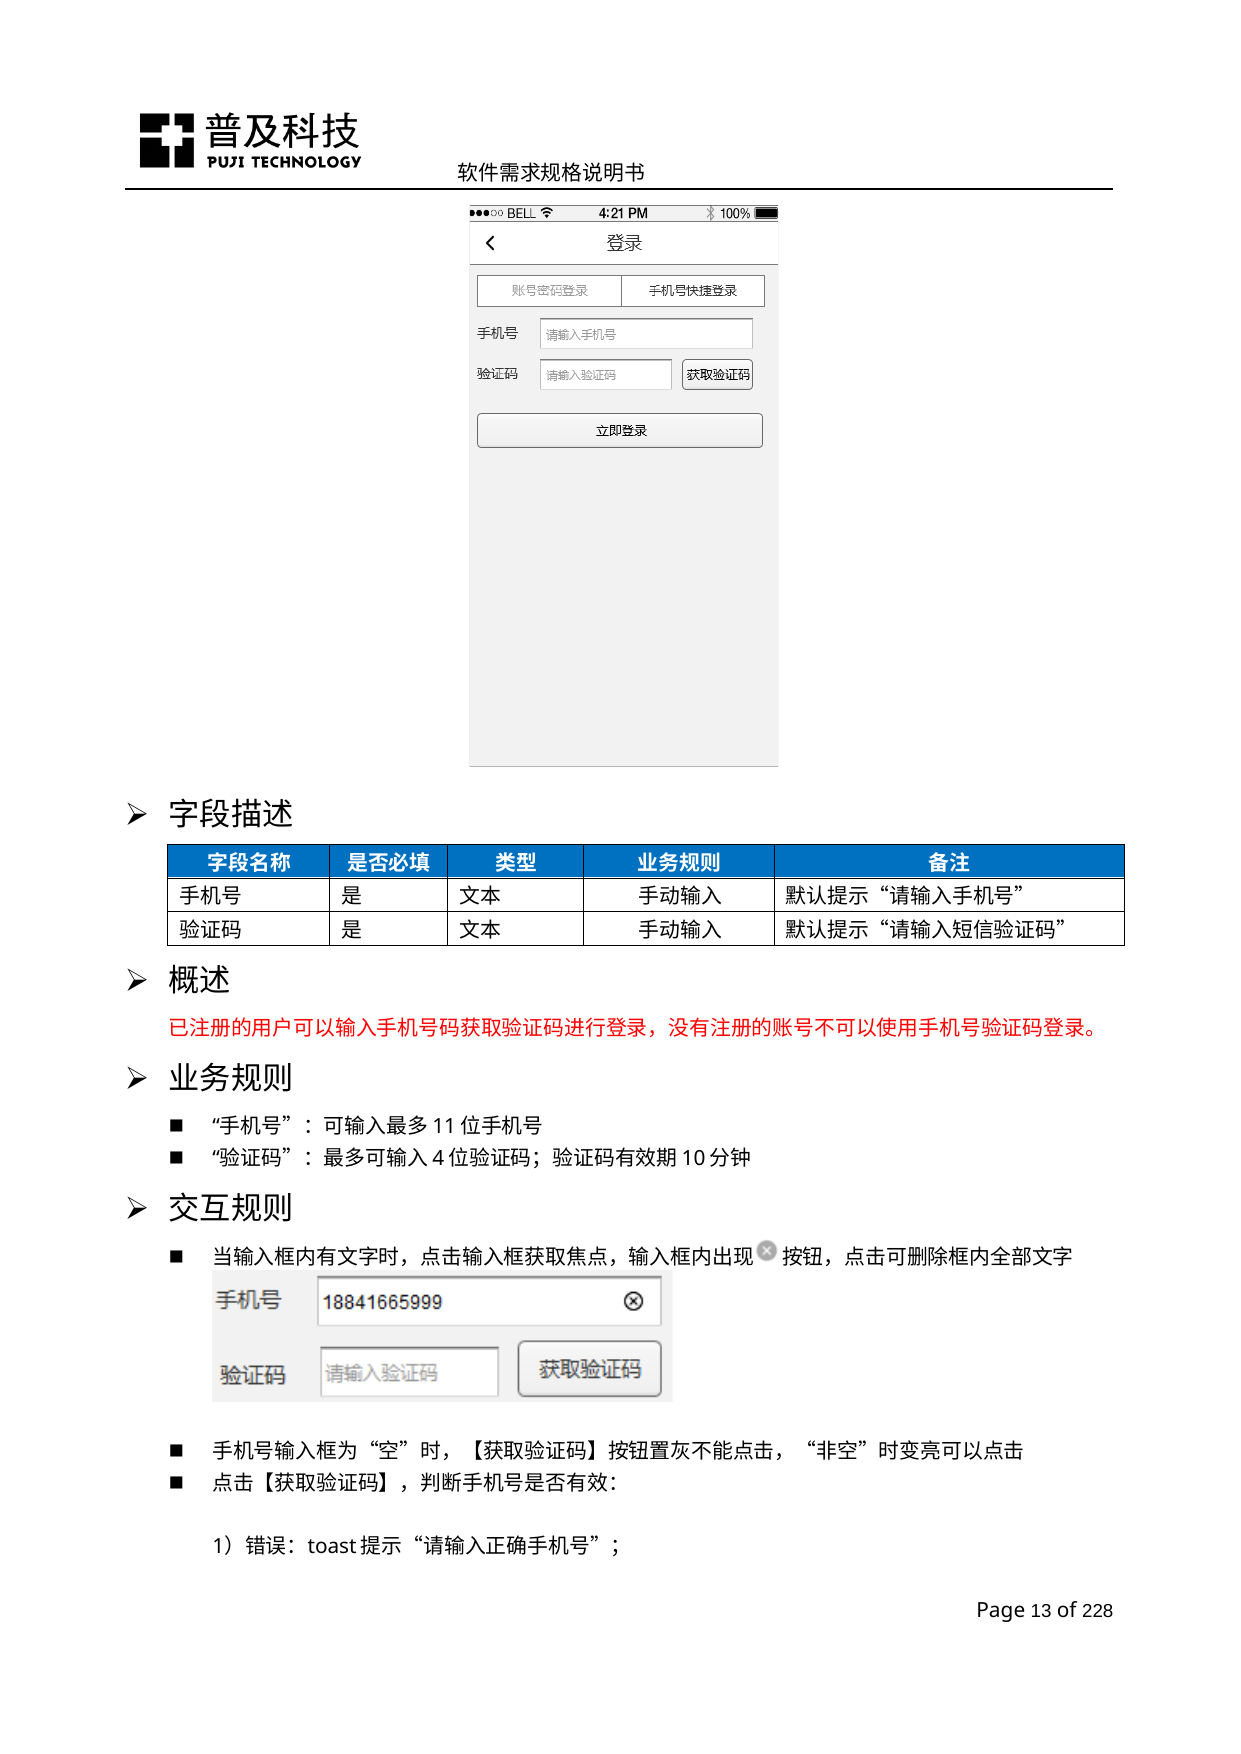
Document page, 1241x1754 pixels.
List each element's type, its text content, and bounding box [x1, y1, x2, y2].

picture [124, 103, 365, 180]
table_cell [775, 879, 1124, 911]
list “验证码”：最多可输入4位验证码；验证码有效期10分钟 [168, 1141, 1113, 1173]
list 交互规则 [124, 1173, 1113, 1238]
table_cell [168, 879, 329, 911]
list “手机号”：可输入最多11位手机号 [168, 1108, 1113, 1141]
list 字段描述 [124, 779, 1113, 844]
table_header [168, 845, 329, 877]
list 手机号输入框为“空”时，【获取验证码】按钮置灰不能点击，“非空”时变亮可以点击 [168, 1433, 1113, 1466]
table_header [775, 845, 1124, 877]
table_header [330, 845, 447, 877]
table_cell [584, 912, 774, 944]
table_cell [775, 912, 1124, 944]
picture [212, 1270, 673, 1402]
list 概述 [124, 946, 1113, 1011]
list 已注册的用户可以输入手机号码获取验证码进行登录，没有注册的账号不可以使用手机号验证码登录。 [168, 1011, 1113, 1043]
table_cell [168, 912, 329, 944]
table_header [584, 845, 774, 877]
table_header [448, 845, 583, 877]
list 业务规则 [124, 1043, 1113, 1108]
picture [469, 205, 779, 767]
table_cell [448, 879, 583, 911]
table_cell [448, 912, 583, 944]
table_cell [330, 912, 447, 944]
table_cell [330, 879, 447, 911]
picture [753, 1238, 782, 1265]
list 当输入框内有文字时，点击输入框获取焦点，输入框内出现按钮，点击可删除框内全部文字 [168, 1238, 1113, 1271]
list 1）错误：toast提示“请输入正确手机号”； [212, 1528, 1113, 1561]
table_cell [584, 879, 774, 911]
list 点击【获取验证码】，判断手机号是否有效： [168, 1466, 1113, 1498]
